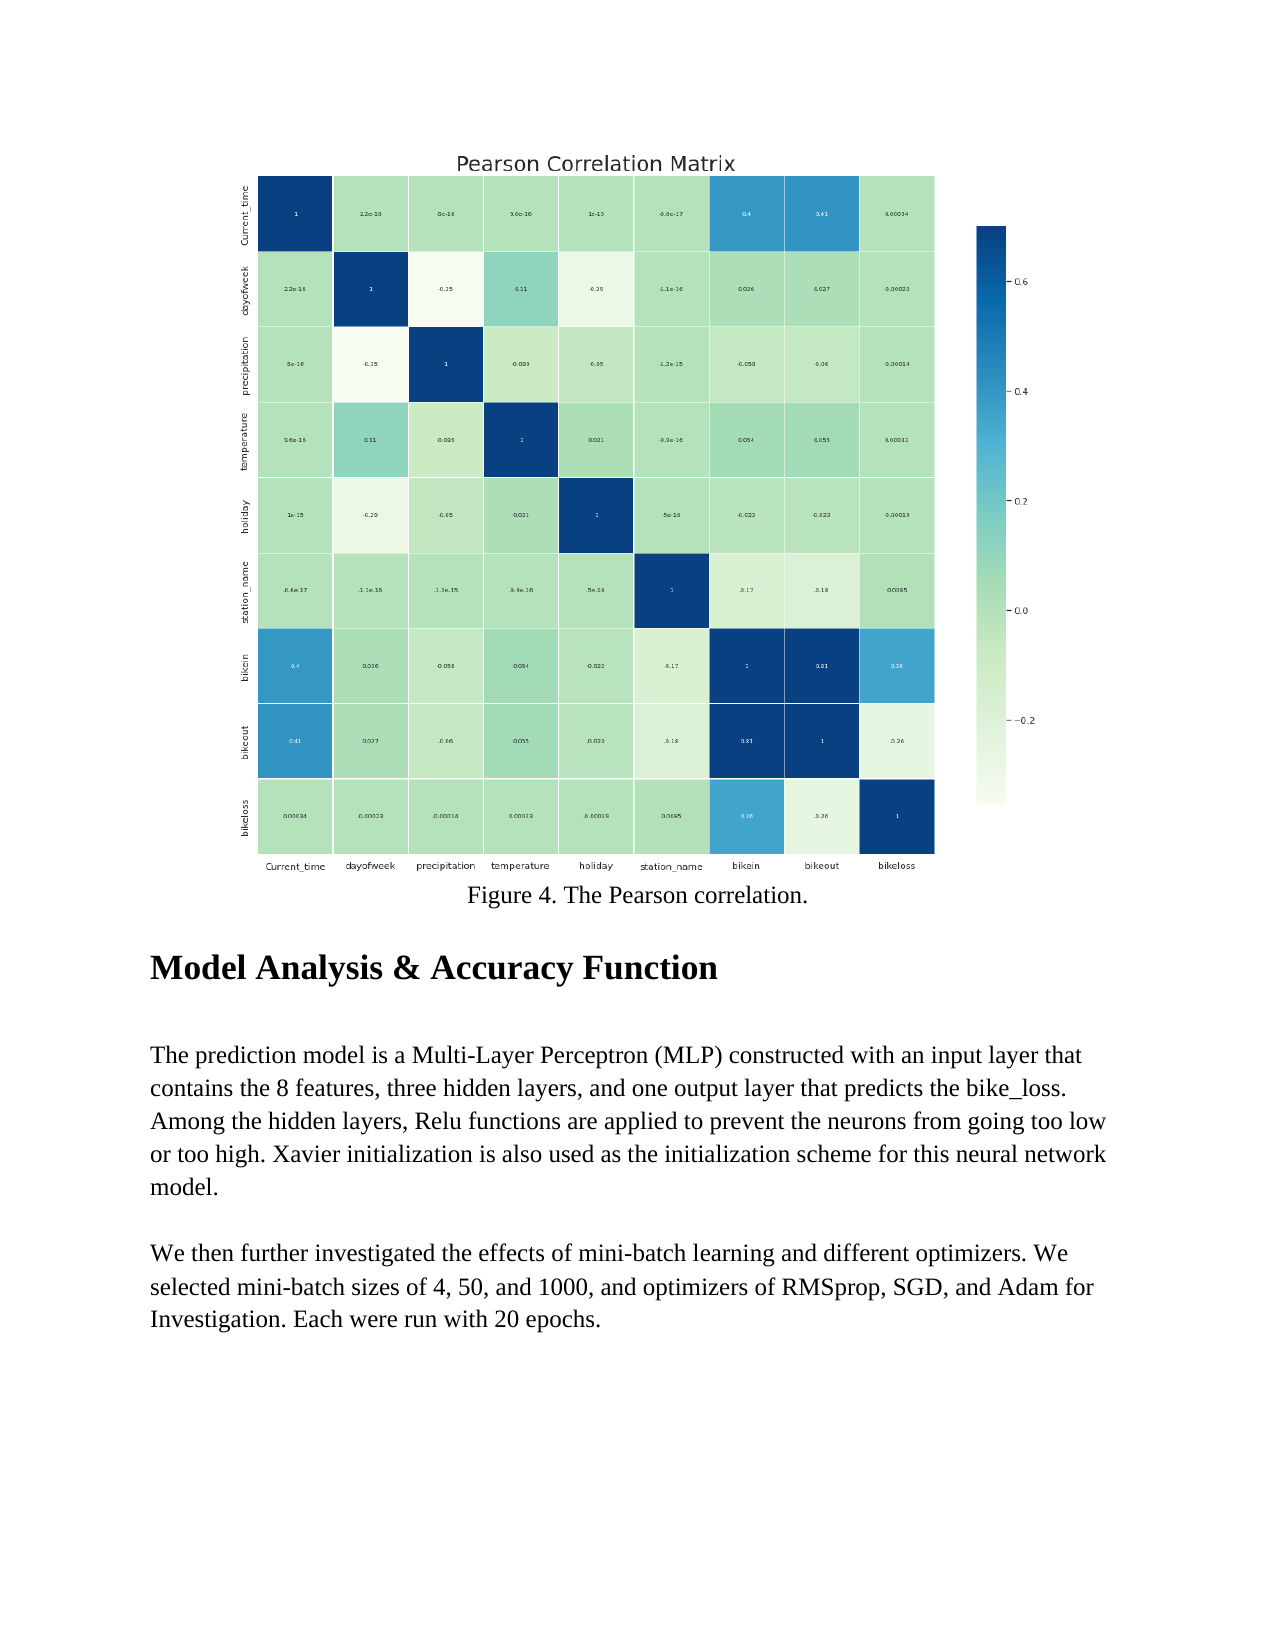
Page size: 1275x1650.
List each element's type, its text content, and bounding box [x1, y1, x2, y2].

text Model Analysis & Accuracy Function [150, 947, 1125, 987]
text The prediction model is a Multi-Layer Perceptron (MLP) constructed with an input layer that contains the 8 features, three hidden layers, and one output layer that predicts the bike_loss. Among the hidden layers, Relu functions are applied to prevent the neurons from going too low or too high. Xavier initialization is also used as the initialization scheme for this neural network model. [150, 1040, 1125, 1201]
text Figure 4. The Pearson correlation. [150, 881, 1125, 909]
picture [234, 150, 1041, 877]
text We then further investigated the effects of mini-batch learning and different optimizers. We selected mini-batch sizes of 4, 50, and 1000, and optimizers of RMSprop, SGD, and Adam for Investigation. Each were run with 20 epochs. [150, 1238, 1125, 1333]
